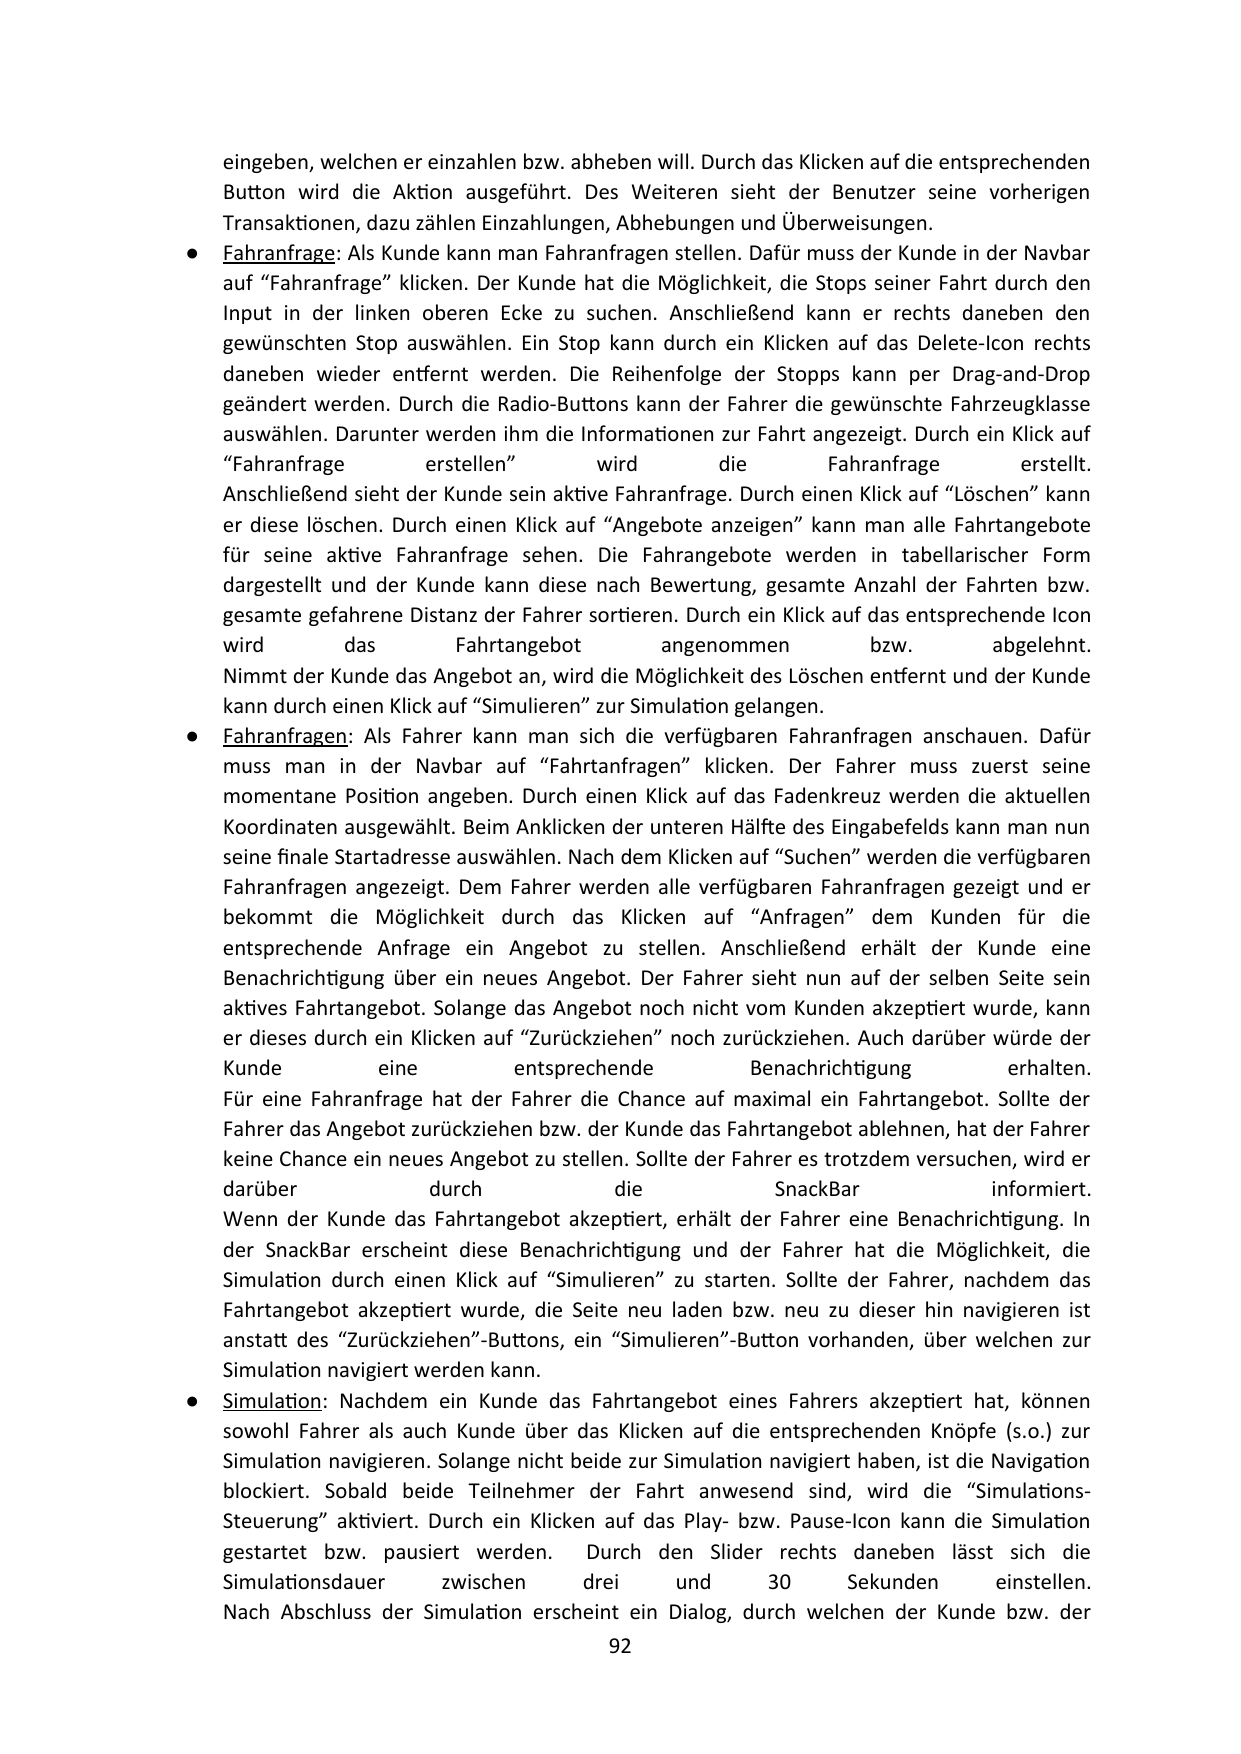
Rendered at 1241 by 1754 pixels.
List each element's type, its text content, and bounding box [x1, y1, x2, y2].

list Fahranfrage: Als Kunde kann man Fahranfragen stellen. Dafür muss der Kunde in der Navbar auf “Fahranfrage” klicken. Der Kunde hat die Möglichkeit, die Stops seiner Fahrt durch den Input in der linken oberen Ecke zu suchen. Anschließend kann er rechts daneben den gewünschten Stop auswählen. Ein Stop kann durch ein Klicken auf das Delete-Icon rechts daneben wieder entfernt werden. Die Reihenfolge der Stopps kann per Drag-and-Drop geändert werden. Durch die Radio-Buttons kann der Fahrer die gewünschte Fahrzeugklasse auswählen. Darunter werden ihm die Informationen zur Fahrt angezeigt. Durch ein Klick auf “Fahranfrage erstellen” wird die Fahranfrage erstellt. Anschließend sieht der Kunde sein aktive Fahranfrage. Durch einen Klick auf “Löschen” kann er diese löschen. Durch einen Klick auf “Angebote anzeigen” kann man alle Fahrtangebote für seine aktive Fahranfrage sehen. Die Fahrangebote werden in tabellarischer Form dargestellt und der Kunde kann diese nach Bewertung, gesamte Anzahl der Fahrten bzw. gesamte gefahrene Distanz der Fahrer sortieren. Durch ein Klick auf das entsprechende Icon wird das Fahrtangebot angenommen bzw. abgelehnt. Nimmt der Kunde das Angebot an, wird die Möglichkeit des Löschen entfernt und der Kunde kann durch einen Klick auf “Simulieren” zur Simulation gelangen. [185, 238, 1093, 719]
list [185, 148, 1093, 236]
list Fahranfragen: Als Fahrer kann man sich die verfügbaren Fahranfragen anschauen. Dafür muss man in der Navbar auf “Fahrtanfragen” klicken. Der Fahrer muss zuerst seine momentane Position angeben. Durch einen Klick auf das Fadenkreuz werden die aktuellen Koordinaten ausgewählt. Beim Anklicken der unteren Hälfte des Eingabefelds kann man nun seine finale Startadresse auswählen. Nach dem Klicken auf “Suchen” werden die verfügbaren Fahranfragen angezeigt. Dem Fahrer werden alle verfügbaren Fahranfragen gezeigt und er bekommt die Möglichkeit durch das Klicken auf “Anfragen” dem Kunden für die entsprechende Anfrage ein Angebot zu stellen. Anschließend erhält der Kunde eine Benachrichtigung über ein neues Angebot. Der Fahrer sieht nun auf der selben Seite sein aktives Fahrtangebot. Solange das Angebot noch nicht vom Kunden akzeptiert wurde, kann er dieses durch ein Klicken auf “Zurückziehen” noch zurückziehen. Auch darüber würde der Kunde eine entsprechende Benachrichtigung erhalten. Für eine Fahranfrage hat der Fahrer die Chance auf maximal ein Fahrtangebot. Sollte der Fahrer das Angebot zurückziehen bzw. der Kunde das Fahrtangebot ablehnen, hat der Fahrer keine Chance ein neues Angebot zu stellen. Sollte der Fahrer es trotzdem versuchen, wird er darüber durch die SnackBar informiert. Wenn der Kunde das Fahrtangebot akzeptiert, erhält der Fahrer eine Benachrichtigung. In der SnackBar erscheint diese Benachrichtigung und der Fahrer hat die Möglichkeit, die Simulation durch einen Klick auf “Simulieren” zu starten. Sollte der Fahrer, nachdem das Fahrtangebot akzeptiert wurde, die Seite neu laden bzw. neu zu dieser hin navigieren ist anstatt des “Zurückziehen”-Buttons, ein “Simulieren”-Button vorhanden, über welchen zur Simulation navigiert werden kann. [185, 722, 1093, 1384]
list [185, 1386, 1093, 1626]
